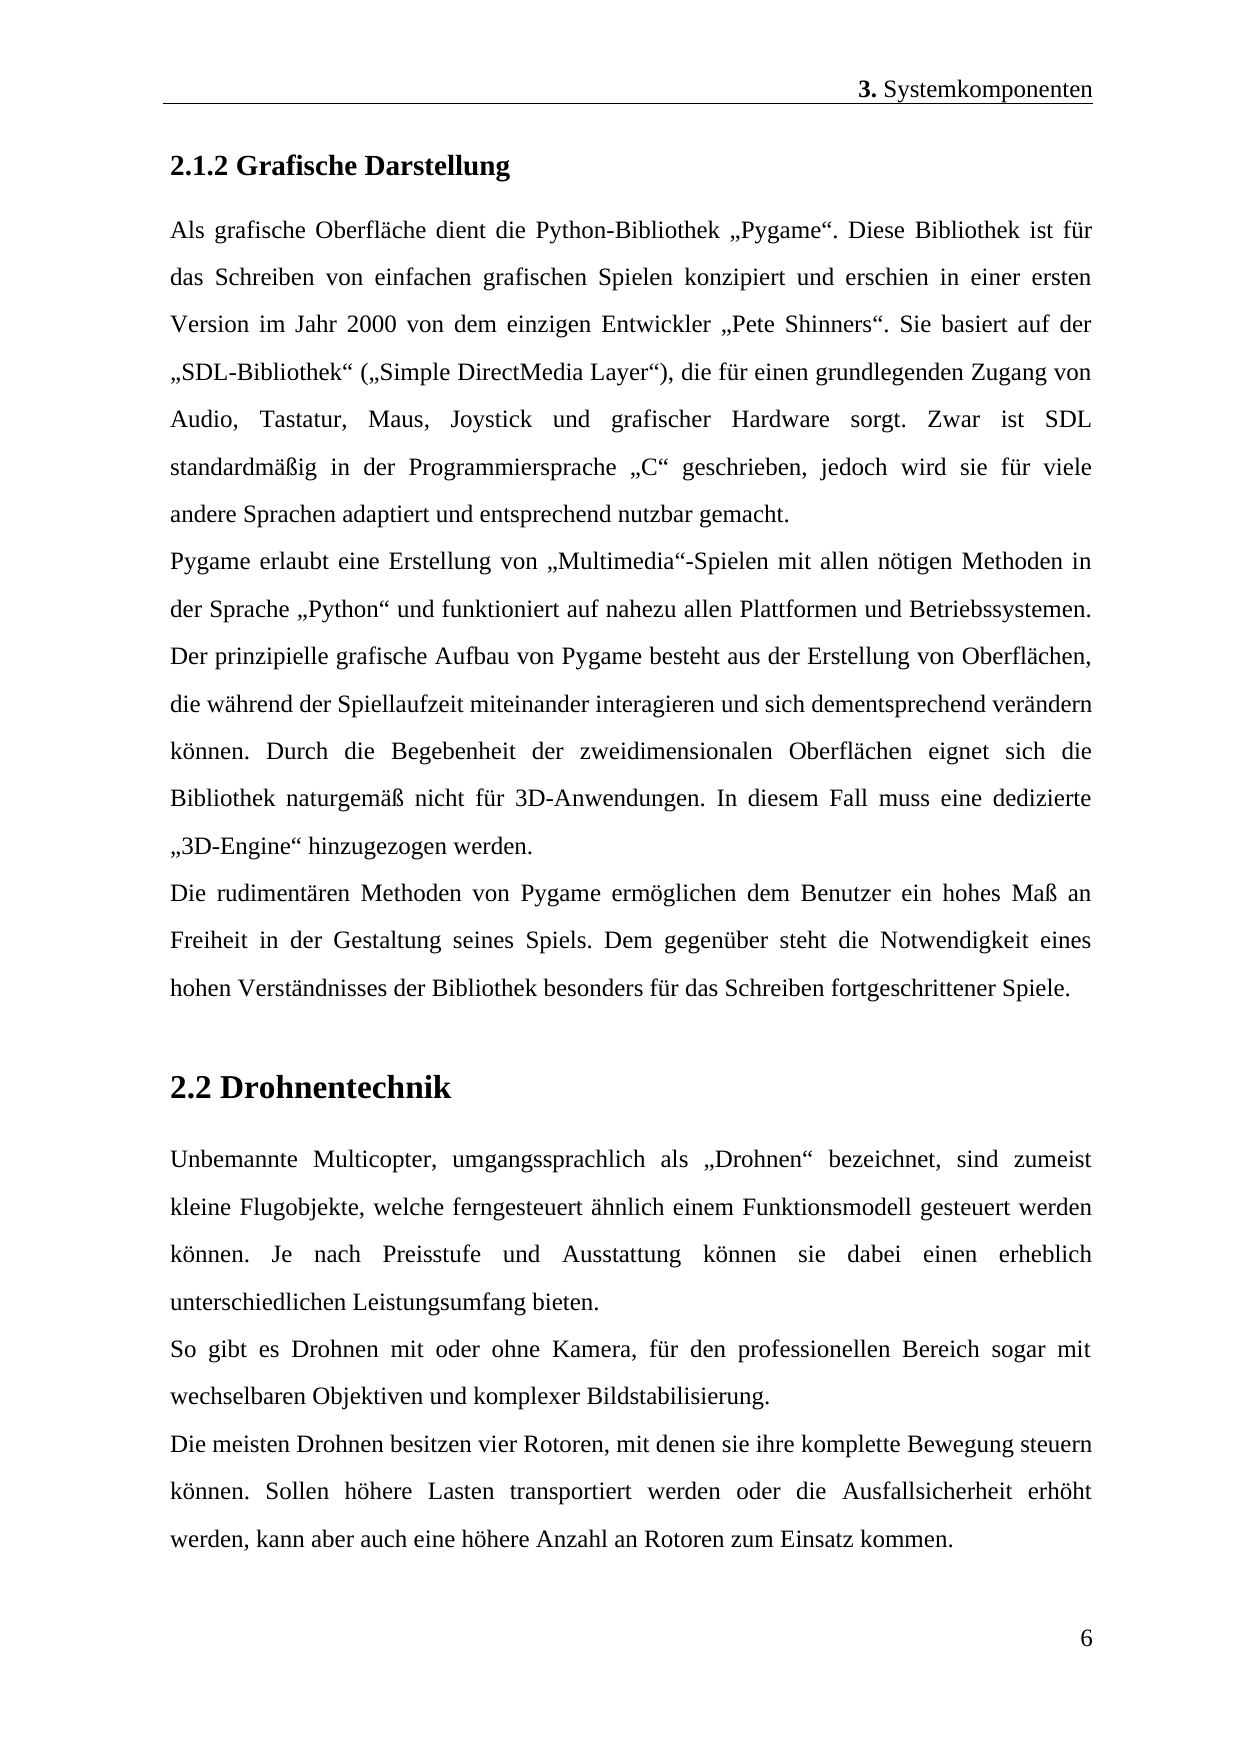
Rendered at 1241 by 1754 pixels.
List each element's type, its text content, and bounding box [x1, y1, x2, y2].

subtitle 2.1.2 Grafische Darstellung [170, 148, 1093, 181]
text Die meisten Drohnen besitzen vier Rotoren, mit denen sie ihre komplette Bewegung steuern können. Sollen höhere Lasten transportiert werden oder die Ausfallsicherheit erhöht werden, kann aber auch eine höhere Anzahl an Rotoren zum Einsatz kommen. [170, 1429, 1093, 1552]
text Unbemannte Multicopter, umgangssprachlich als „Drohnen“ bezeichnet, sind zumeist kleine Flugobjekte, welche ferngesteuert ähnlich einem Funktionsmodell gesteuert werden können. Je nach Preisstufe und Ausstattung können sie dabei einen erheblich unterschiedlichen Leistungsumfang bieten. [170, 1144, 1093, 1315]
text Die rudimentären Methoden von Pygame ermöglichen dem Benutzer ein hohes Maß an Freiheit in der Gestaltung seines Spiels. Dem gegenüber steht die Notwendigkeit eines hohen Verständnisses der Bibliothek besonders für das Schreiben fortgeschrittener Spiele. [170, 878, 1093, 1002]
subtitle 2.2 Drohnentechnik [170, 1068, 1093, 1106]
text Pygame erlaubt eine Erstellung von „Multimedia“-Spielen mit allen nötigen Methoden in der Sprache „Python“ und funktioniert auf nahezu allen Plattformen und Betriebssystemen. Der prinzipielle grafische Aufbau von Pygame besteht aus der Erstellung von Oberflächen, die während der Spiellaufzeit miteinander interagieren und sich dementsprechend verändern können. Durch die Begebenheit der zweidimensionalen Oberflächen eignet sich die Bibliothek naturgemäß nicht für 3D-Anwendungen. In diesem Fall muss eine dedizierte „3D-Engine“ hinzugezogen werden. [170, 546, 1093, 859]
text So gibt es Drohnen mit oder ohne Kamera, für den professionellen Bereich sogar mit wechselbaren Objektiven und komplexer Bildstabilisierung. [170, 1334, 1093, 1410]
text Als grafische Oberfläche dient die Python-Bibliothek „Pygame“. Diese Bibliothek ist für das Schreiben von einfachen grafischen Spielen konzipiert und erschien in einer ersten Version im Jahr 2000 von dem einzigen Entwickler „Pete Shinners“. Sie basiert auf der „SDL-Bibliothek“ („Simple DirectMedia Layer“), die für einen grundlegenden Zugang von Audio, Tastatur, Maus, Joystick und grafischer Hardware sorgt. Zwar ist SDL standardmäßig in der Programmiersprache „C“ geschrieben, jedoch wird sie für viele andere Sprachen adaptiert und entsprechend nutzbar gemacht. [170, 215, 1093, 528]
